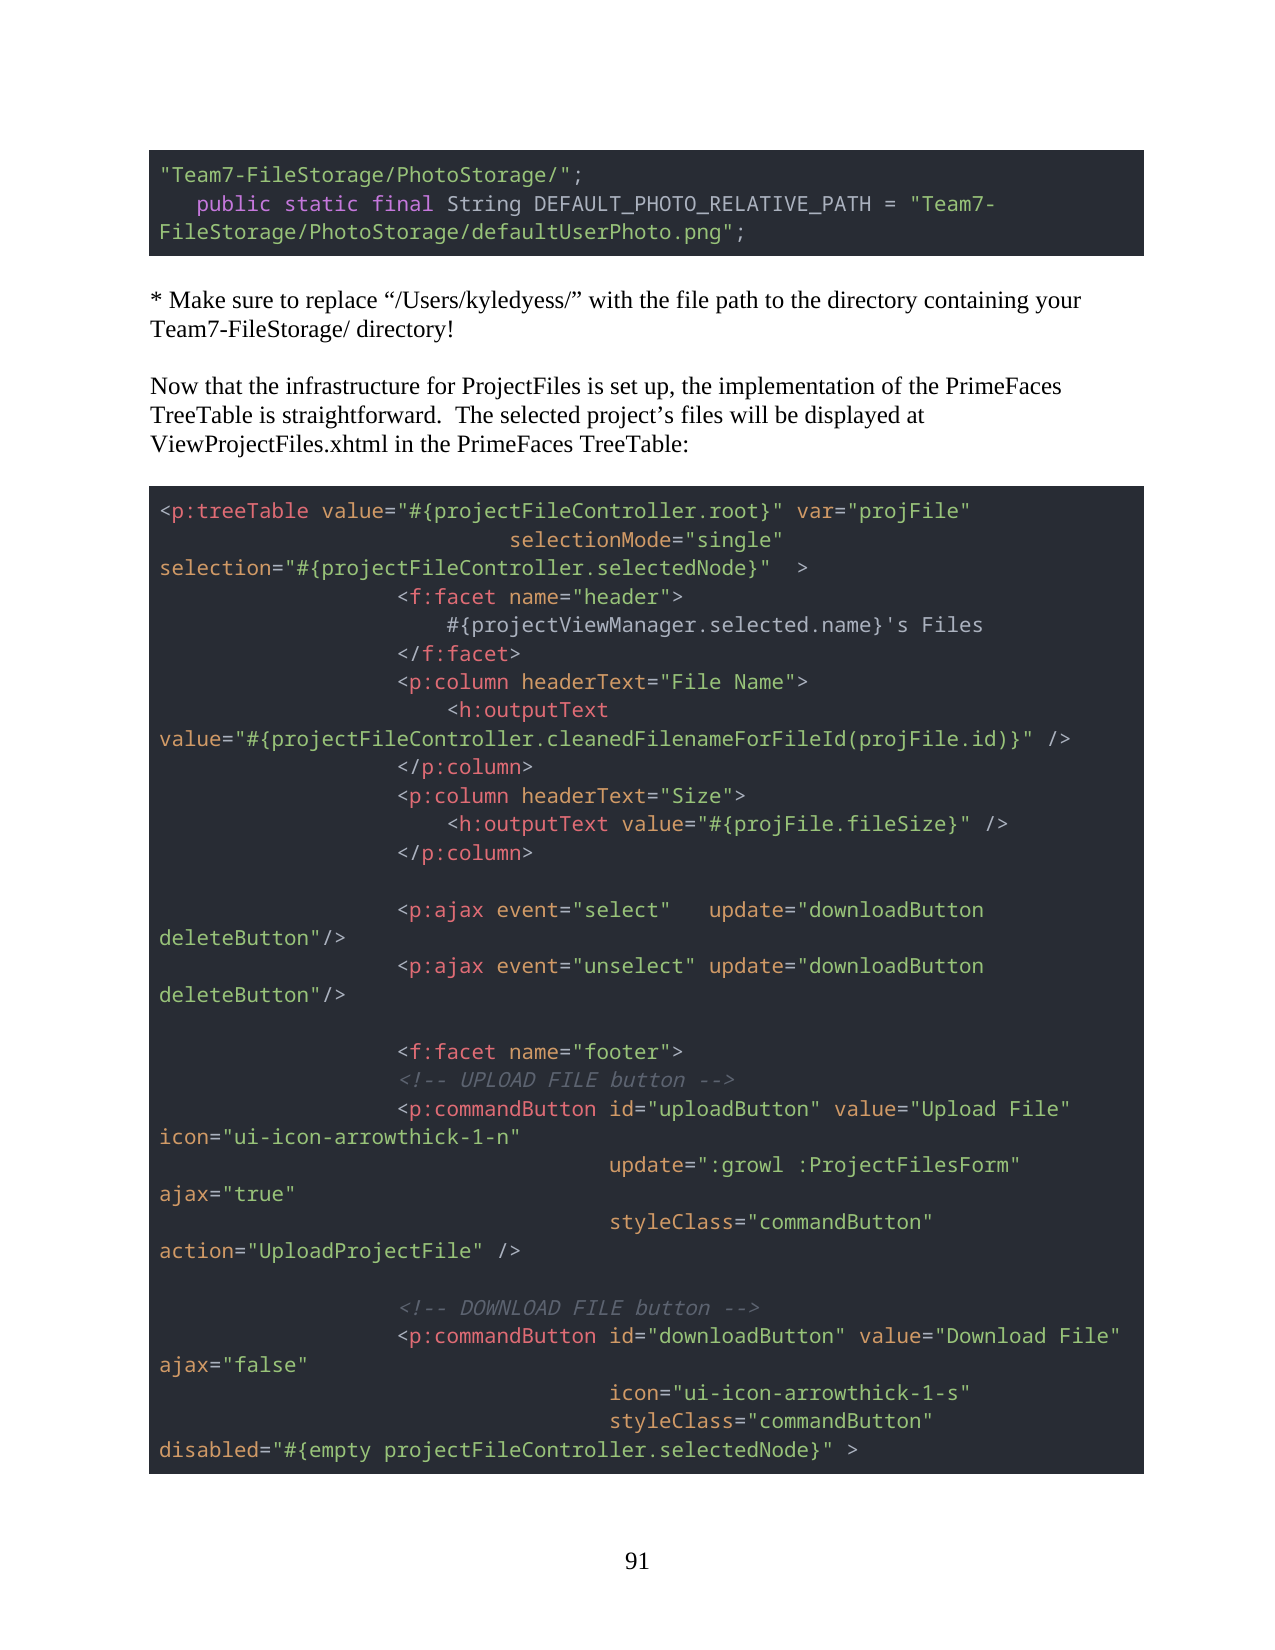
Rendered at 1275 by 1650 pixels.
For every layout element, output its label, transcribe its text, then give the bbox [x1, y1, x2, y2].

text * Make sure to replace “/Users/kyledyess/” with the file path to the directory containing your Team7-FileStorage/ directory! [150, 285, 1125, 342]
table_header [149, 150, 1144, 256]
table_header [149, 486, 1144, 1474]
text Now that the infrastructure for ProjectFiles is set up, the implementation of the PrimeFaces TreeTable is straightforward. The selected project’s files will be displayed at ViewProjectFiles.xhtml in the PrimeFaces TreeTable: [150, 371, 1125, 457]
